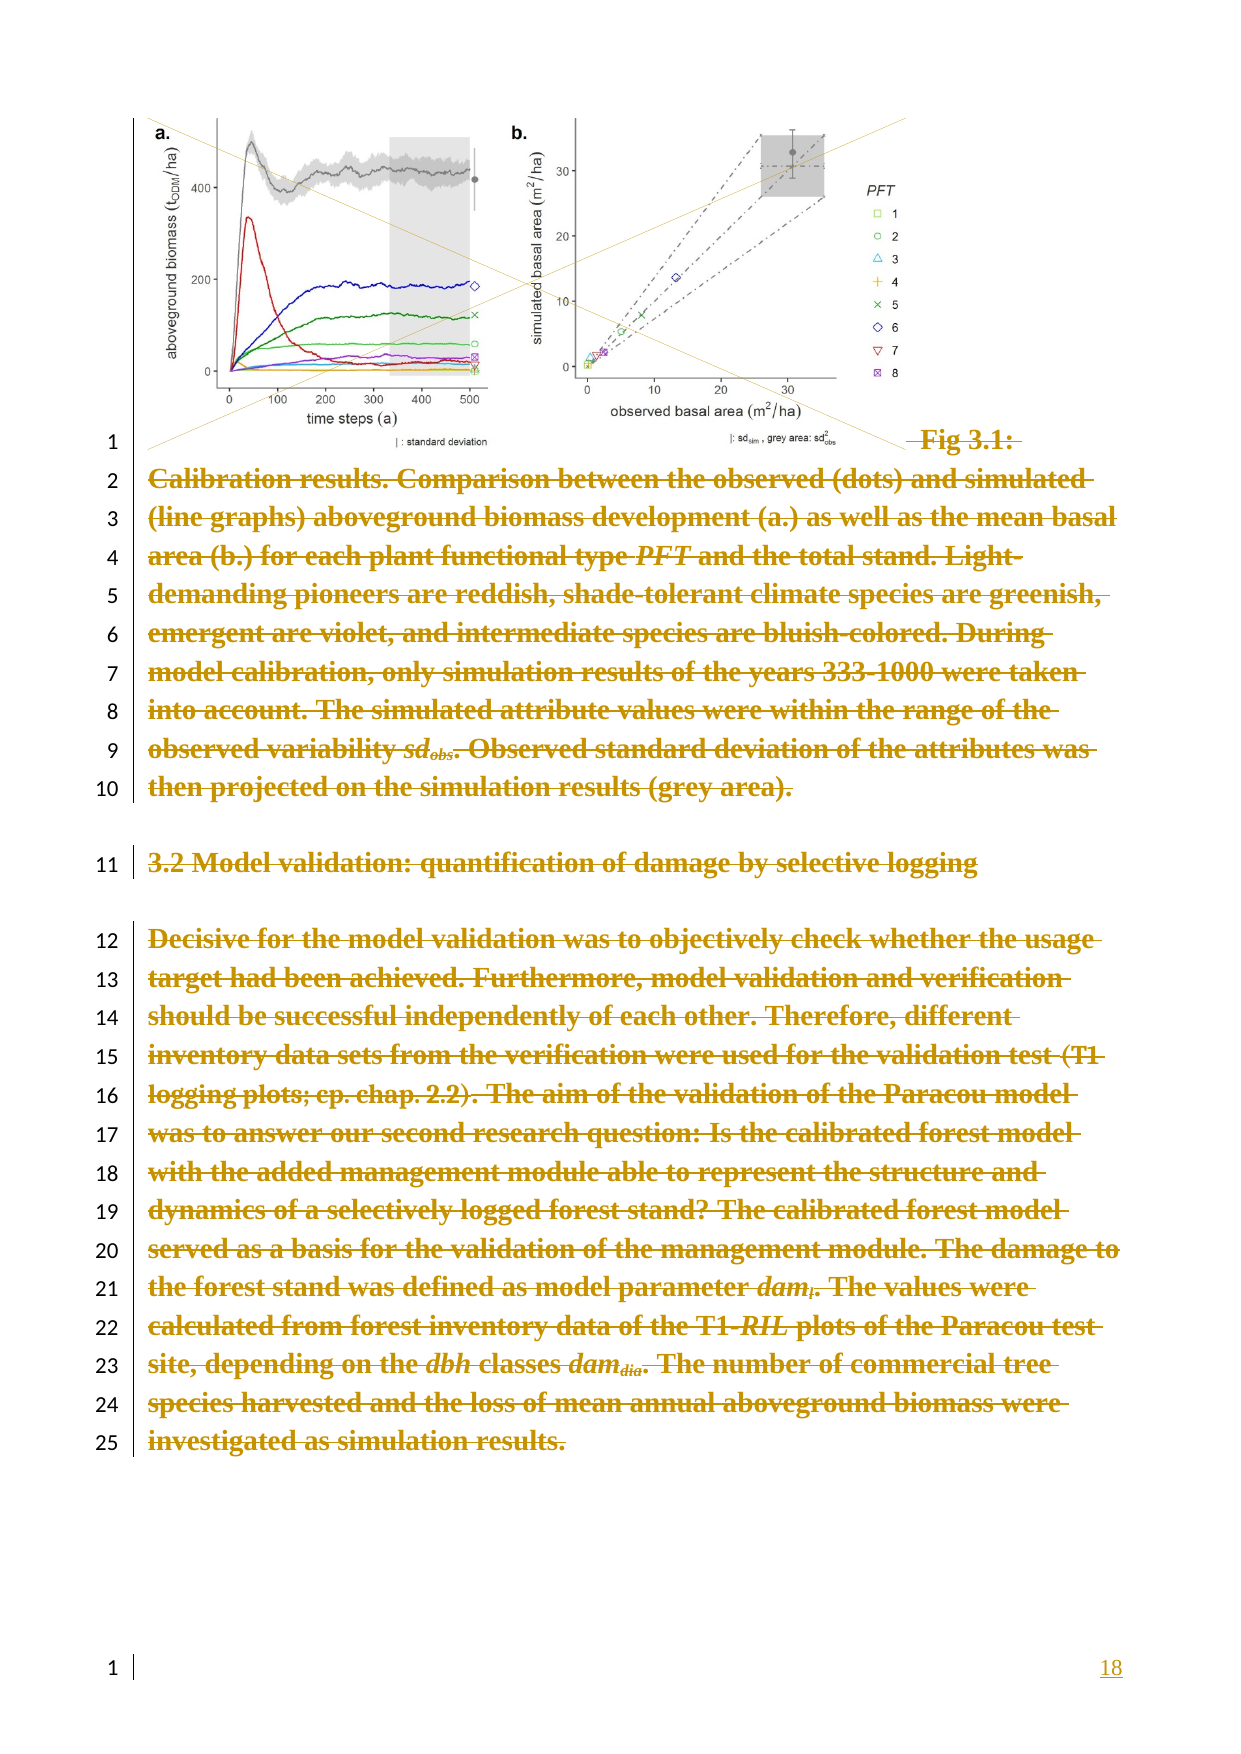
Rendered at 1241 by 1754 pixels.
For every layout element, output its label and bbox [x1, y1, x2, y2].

picture [147, 119, 524, 449]
picture [529, 119, 906, 449]
picture [150, 285, 903, 450]
picture [150, 118, 903, 283]
